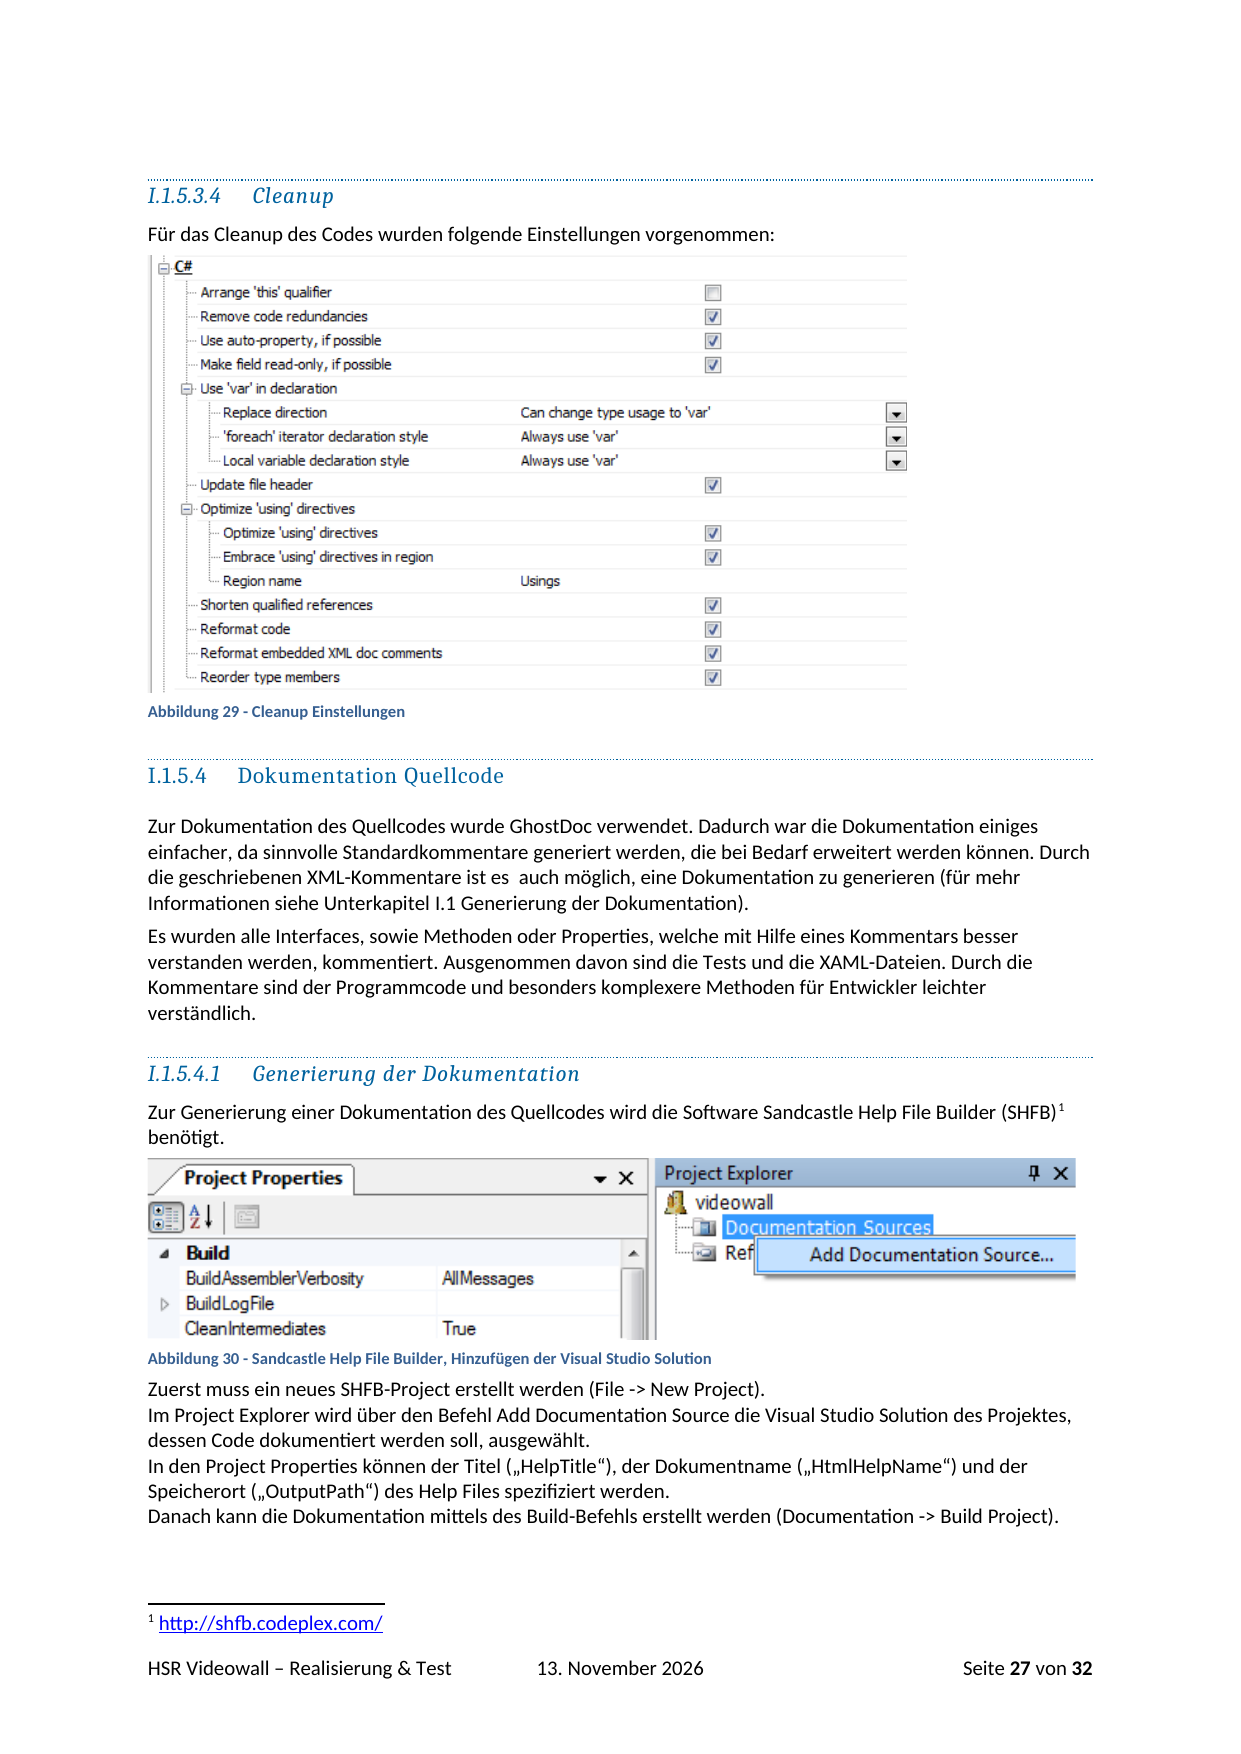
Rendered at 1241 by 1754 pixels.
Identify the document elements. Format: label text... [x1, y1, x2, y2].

subtitle Generierung der Dokumentation [148, 1057, 1093, 1087]
subtitle Cleanup [148, 179, 1093, 209]
text Für das Cleanup des Codes wurden folgende Einstellungen vorgenommen: [148, 221, 1093, 247]
text Zuerst muss ein neues SHFB-Project erstellt werden (File -> New Project). Im Project Explorer wird über den Befehl Add Documentation Source die Visual Studio Solution des Projektes, dessen Code dokumentiert werden soll, ausgewählt. In den Project Properties können der Titel („HelpTitle“), der Dokumentname („HtmlHelpName“) und der Speicherort („OutputPath“) des Help Files spezifiziert werden. Danach kann die Dokumentation mittels des Build-Befehls erstellt werden (Documentation -> Build Project). [148, 1377, 1093, 1529]
text Zur Generierung einer Dokumentation des Quellcodes wird die Software Sandcastle Help File Builder (SHFB) benötigt. [148, 1099, 1093, 1150]
picture [147, 1158, 1076, 1340]
picture [147, 255, 907, 693]
subtitle Dokumentation Quellcode [148, 759, 1093, 789]
text Zur Dokumentation des Quellcodes wurde GhostDoc verwendet. Dadurch war die Dokumentation einiges einfacher, da sinnvolle Standardkommentare generiert werden, die bei Bedarf erweitert werden können. Durch die geschriebenen XML-Kommentare ist es auch möglich, eine Dokumentation zu generieren (für mehr Informationen siehe Unterkapitel I.1 Generierung der Dokumentation). [148, 814, 1093, 915]
text Es wurden alle Interfaces, sowie Methoden oder Properties, welche mit Hilfe eines Kommentars besser verstanden werden, kommentiert. Ausgenommen davon sind die Tests und die XAML-Dateien. Durch die Kommentare sind der Programmcode und besonders komplexere Methoden für Entwickler leichter verständlich. [148, 924, 1093, 1025]
